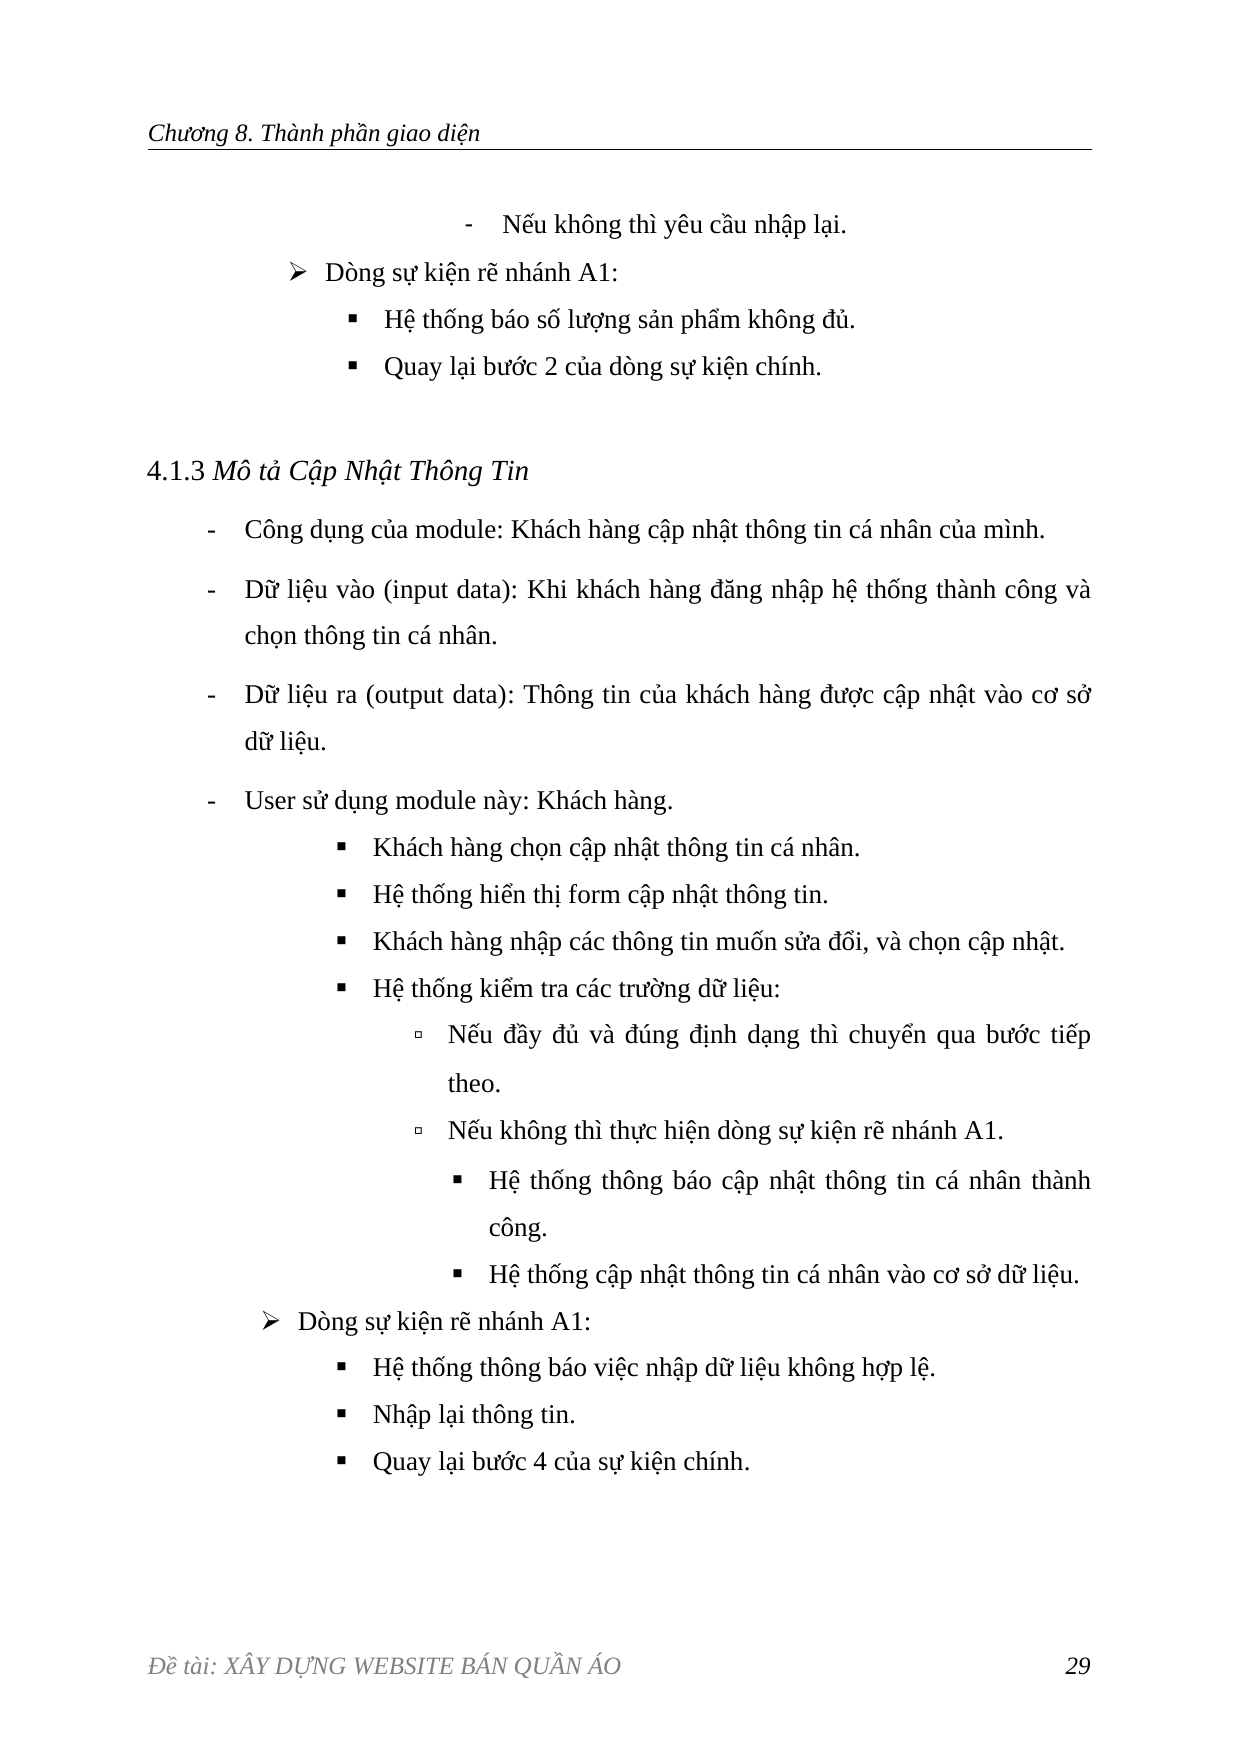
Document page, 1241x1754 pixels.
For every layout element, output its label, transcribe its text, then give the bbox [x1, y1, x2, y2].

list Dòng sự kiện rẽ nhánh A1: [260, 1304, 1092, 1336]
subtitle Mô tả Cập Nhật Thông Tin [147, 447, 1092, 488]
list Quay lại bước 2 của dòng sự kiện chính. [346, 350, 1092, 381]
list Nếu không thì thực hiện dòng sự kiện rẽ nhánh A1. [410, 1114, 1092, 1148]
list Hệ thống báo số lượng sản phẩm không đủ. [346, 303, 1092, 334]
list Hệ thống hiển thị form cập nhật thông tin. [335, 878, 1092, 909]
list Quay lại bước 4 của sự kiện chính. [335, 1445, 1092, 1476]
list Hệ thống thông báo cập nhật thông tin cá nhân thành công. [451, 1164, 1092, 1242]
list Hệ thống kiểm tra các trường dữ liệu: [335, 972, 1092, 1003]
list Nhập lại thông tin. [335, 1398, 1092, 1429]
list Hệ thống thông báo việc nhập dữ liệu không hợp lệ. [335, 1351, 1092, 1383]
list Công dụng của module: Khách hàng cập nhật thông tin cá nhân của mình. [207, 513, 1092, 545]
list Nếu không thì yêu cầu nhập lại. [464, 207, 1092, 240]
list User sử dụng module này: Khách hàng. [207, 784, 1092, 816]
list Khách hàng chọn cập nhật thông tin cá nhân. [335, 831, 1092, 862]
list Hệ thống cập nhật thông tin cá nhân vào cơ sở dữ liệu. [451, 1258, 1092, 1289]
list Nếu đầy đủ và đúng định dạng thì chuyển qua bước tiếp theo. [410, 1018, 1092, 1099]
list Khách hàng nhập các thông tin muốn sửa đổi, và chọn cập nhật. [335, 925, 1092, 956]
list Dữ liệu ra (output data): Thông tin của khách hàng được cập nhật vào cơ sở dữ liệu. [207, 678, 1092, 756]
list Dữ liệu vào (input data): Khi khách hàng đăng nhập hệ thống thành công và chọn thông tin cá nhân. [207, 573, 1092, 651]
list Dòng sự kiện rẽ nhánh A1: [287, 256, 1092, 287]
